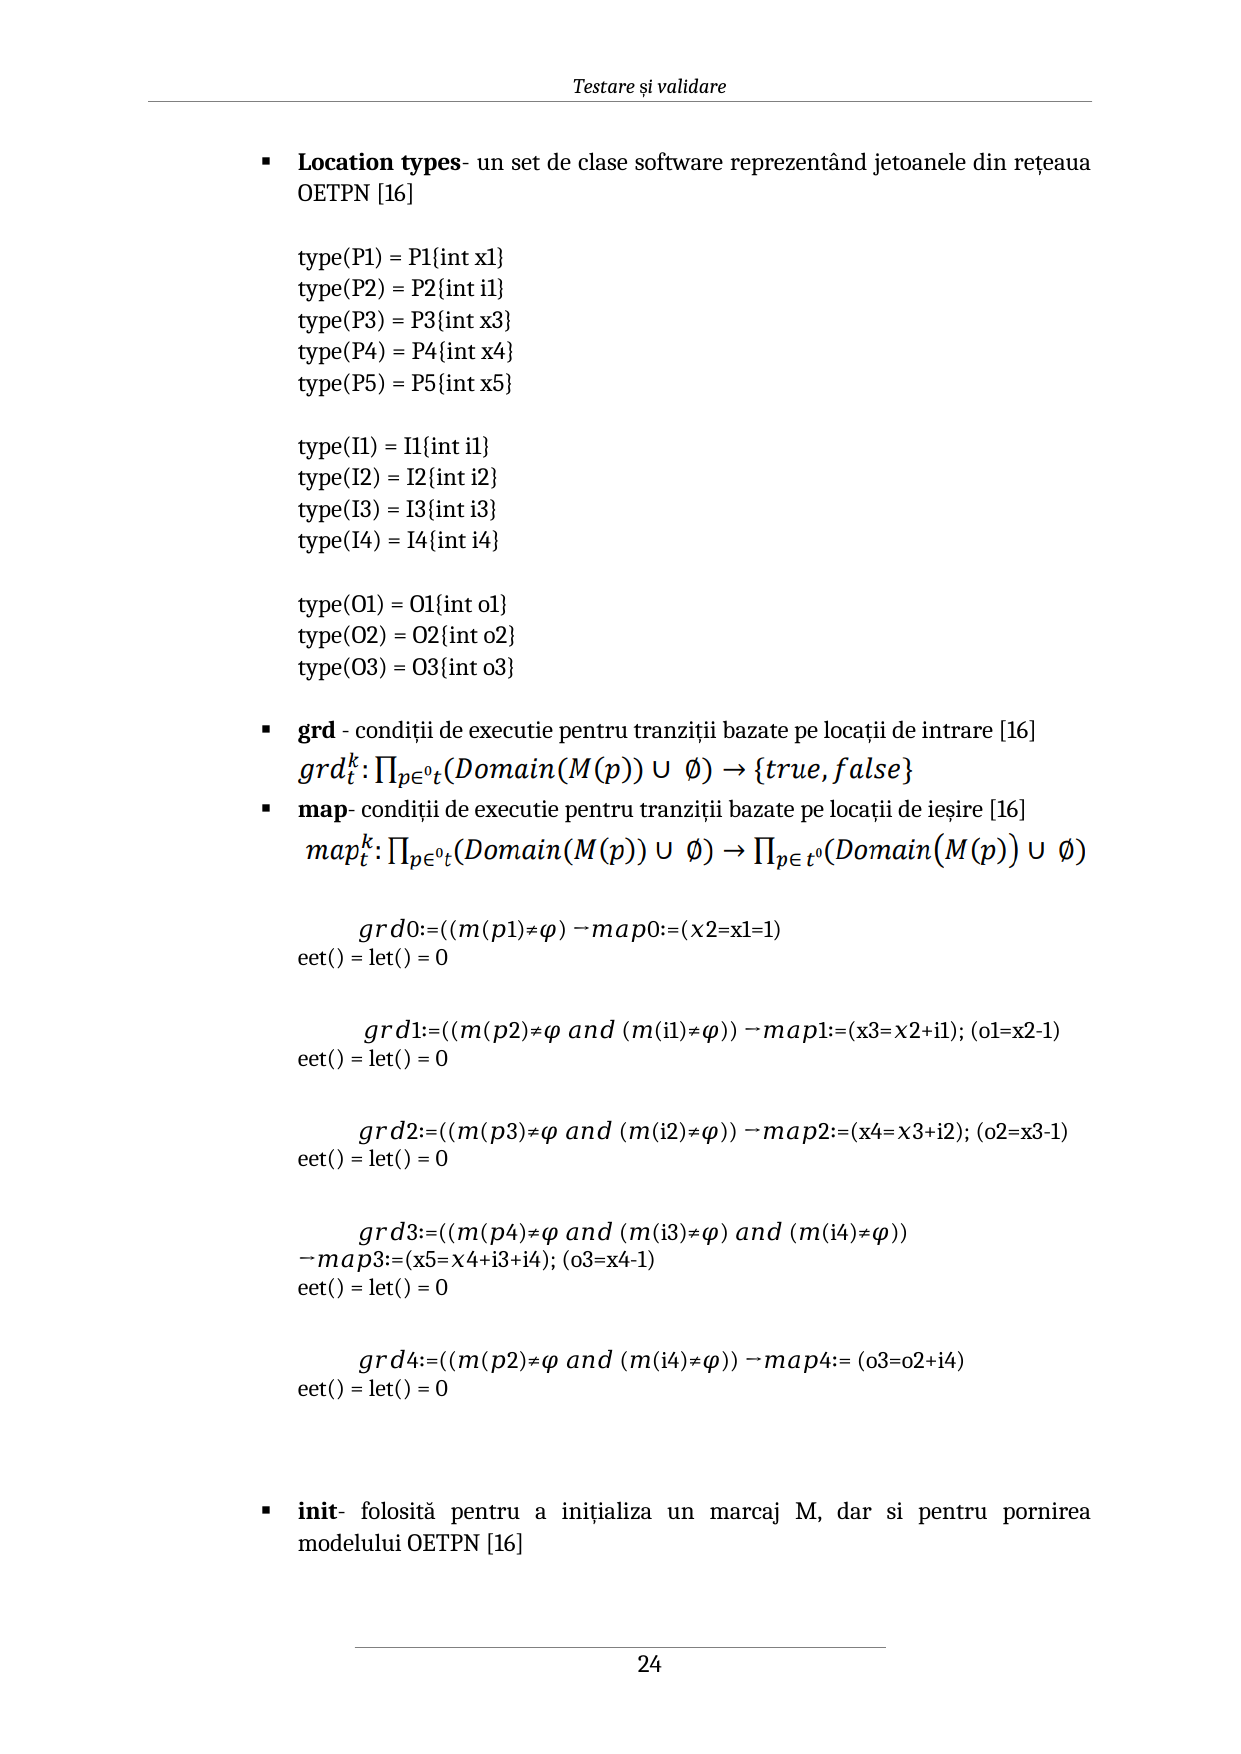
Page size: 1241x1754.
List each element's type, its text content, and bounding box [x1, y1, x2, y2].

picture [305, 826, 1086, 870]
text 𝑔𝑟𝑑0∶=((𝑚(𝑝1)≠𝜑) →𝑚𝑎𝑝0∶=(𝑥2=x1=1) [298, 916, 1092, 944]
list type(P1) = P1{int x1} [298, 242, 1092, 271]
list init- folosită pentru a inițializa un marcaj M, dar si pentru pornirea modelului OETPN [16] [260, 1497, 1092, 1557]
list grd - condiții de executie pentru tranziții bazate pe locații de intrare [16] [260, 716, 1092, 744]
list eet() = let() = 0 [298, 1374, 1092, 1402]
list type(O2) = O2{int o2} [298, 621, 1092, 650]
list type(I2) = I2{int i2} [298, 463, 1092, 492]
list eet() = let() = 0 [298, 1274, 1092, 1301]
list Location types- un set de clase software reprezentând jetoanele din rețeaua OETPN [16] [260, 148, 1092, 208]
text 𝑔𝑟𝑑3∶=((𝑚(𝑝4)≠𝜑 𝑎𝑛𝑑 (𝑚(i3)≠𝜑) 𝑎𝑛𝑑 (𝑚(i4)≠𝜑)) →𝑚𝑎𝑝3∶=(x5=𝑥4+i3+i4); (o3=x4-1) [298, 1218, 1092, 1274]
list eet() = let() = 0 [298, 1044, 1092, 1072]
list type(O1) = O1{int o1} [298, 589, 1092, 618]
list type(O3) = O3{int o3} [298, 653, 1092, 681]
text 𝑔𝑟𝑑4∶=((𝑚(𝑝2)≠𝜑 𝑎𝑛𝑑 (𝑚(i4)≠𝜑)) →𝑚𝑎𝑝4∶= (o3=o2+i4) [298, 1347, 1092, 1374]
picture [297, 747, 914, 793]
list type(P3) = P3{int x3} [298, 306, 1092, 334]
list type(P4) = P4{int x4} [298, 337, 1092, 366]
list type(I1) = I1{int i1} [298, 432, 1092, 461]
list type(I4) = I4{int i4} [298, 526, 1092, 555]
list type(P5) = P5{int x5} [298, 369, 1092, 397]
list type(I3) = I3{int i3} [298, 495, 1092, 524]
text 𝑔𝑟𝑑2∶=((𝑚(𝑝3)≠𝜑 𝑎𝑛𝑑 (𝑚(i2)≠𝜑)) →𝑚𝑎𝑝2∶=(x4=𝑥3+i2); (o2=x3-1) [298, 1118, 1092, 1145]
text 𝑔𝑟𝑑1∶=((𝑚(𝑝2)≠𝜑 𝑎𝑛𝑑 (𝑚(i1)≠𝜑)) →𝑚𝑎𝑝1∶=(x3=𝑥2+i1); (o1=x2-1) [298, 1017, 1092, 1044]
list eet() = let() = 0 [298, 1145, 1092, 1173]
list type(P2) = P2{int i1} [298, 274, 1092, 303]
list map- condiții de executie pentru tranziții bazate pe locații de ieșire [16] [260, 795, 1092, 824]
list eet() = let() = 0 [298, 944, 1092, 971]
